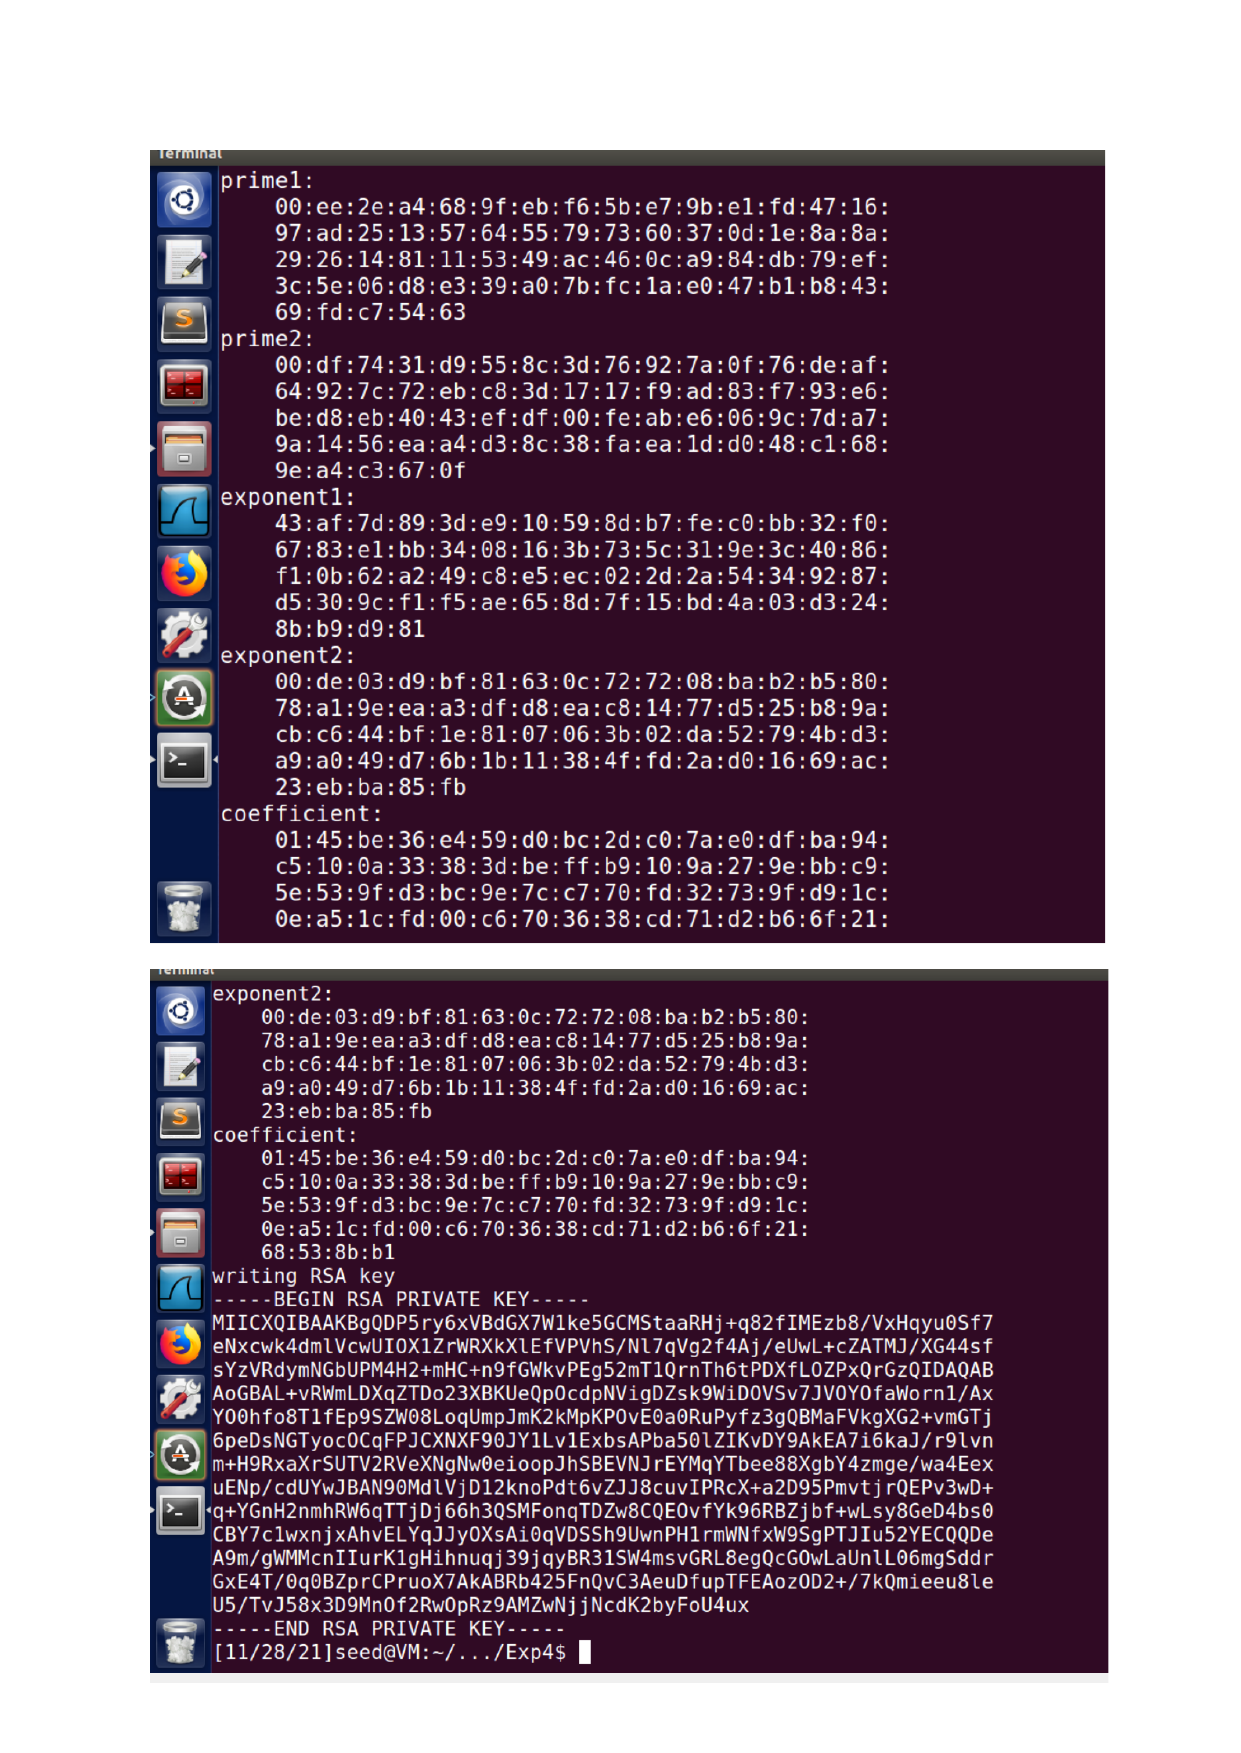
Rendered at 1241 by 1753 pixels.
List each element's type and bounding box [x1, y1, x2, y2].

picture [150, 969, 1109, 1683]
picture [150, 150, 1106, 944]
